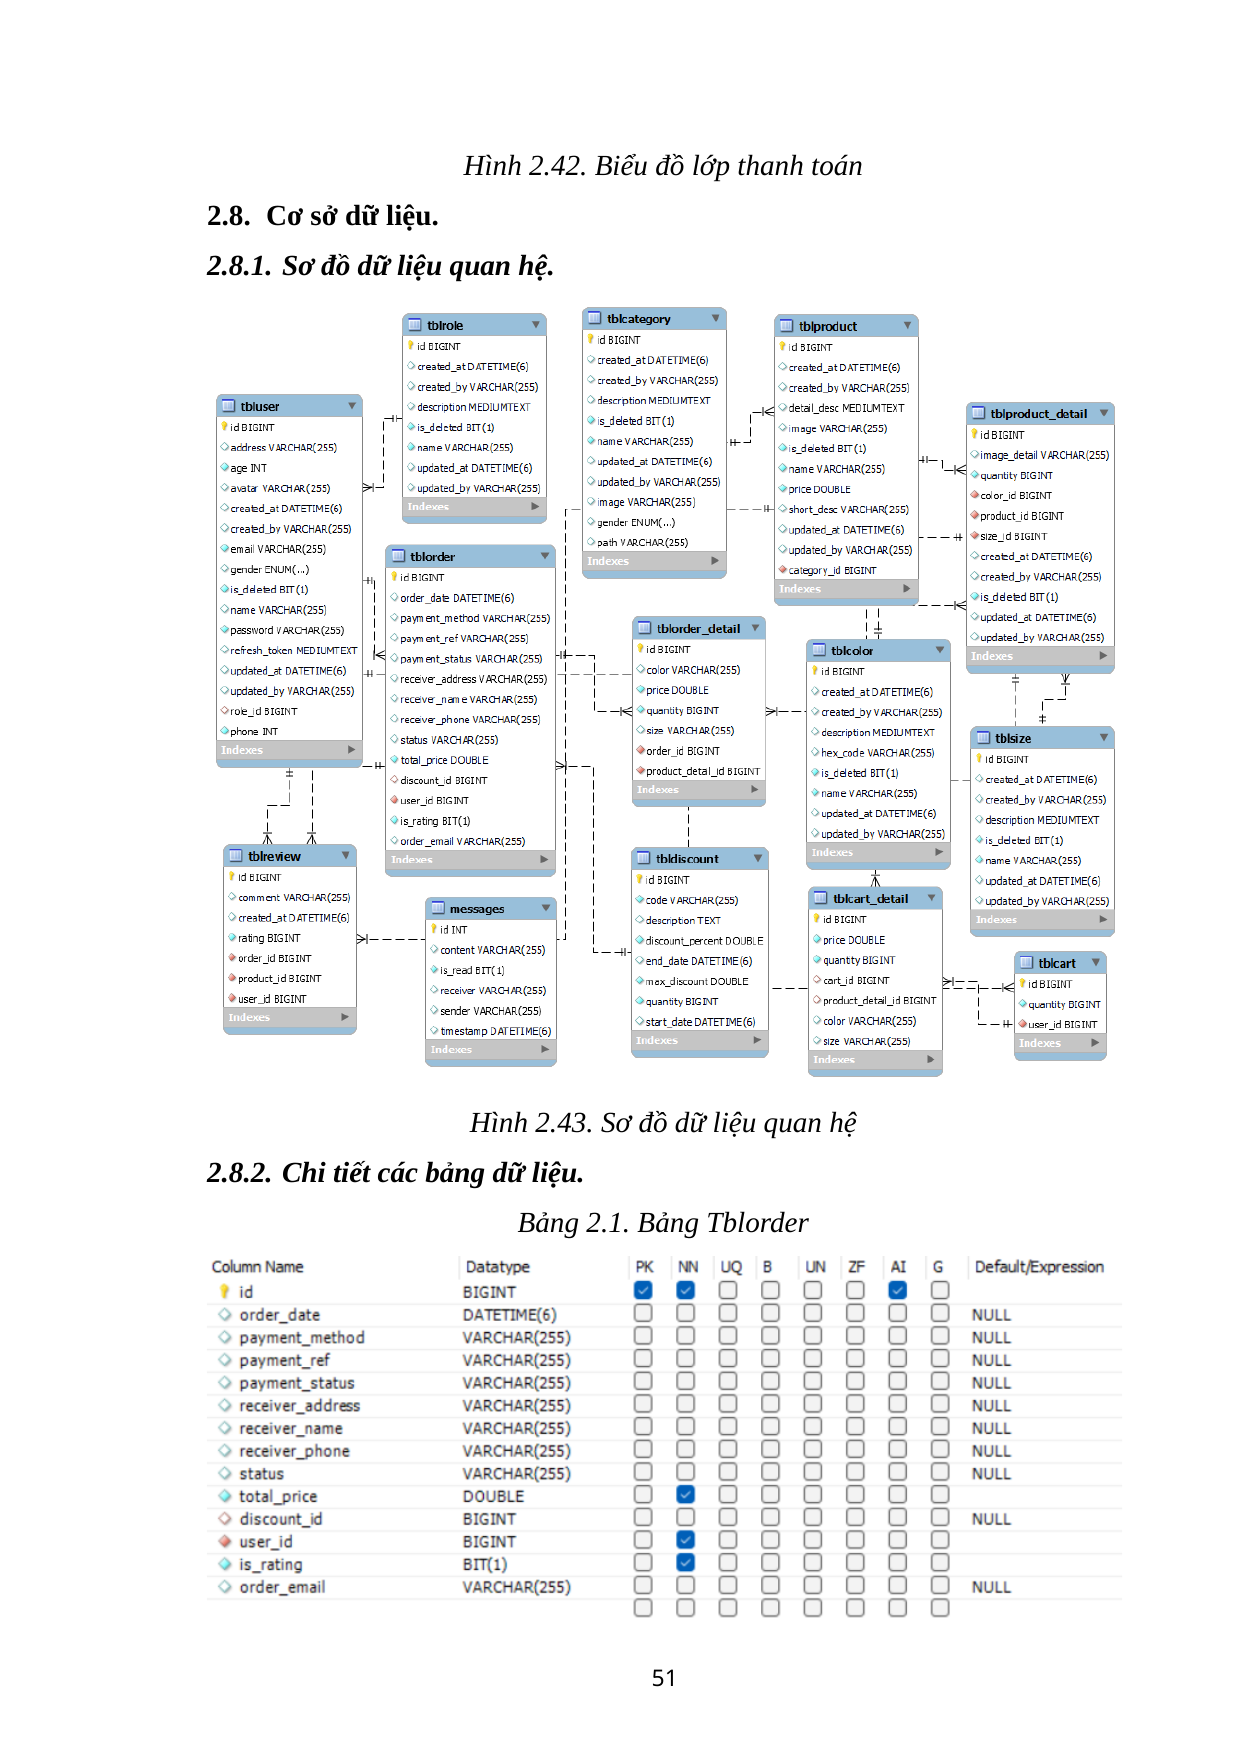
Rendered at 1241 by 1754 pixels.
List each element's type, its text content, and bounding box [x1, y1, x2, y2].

picture [206, 298, 1123, 1086]
text Bảng 2.1. Bảng Tblorder [207, 1206, 1122, 1239]
subtitle Cơ sở dữ liệu. [207, 198, 1122, 232]
picture [206, 1256, 1123, 1620]
text Hình 2.42. Biểu đồ lớp thanh toán [207, 148, 1122, 181]
subtitle Chi tiết các bảng dữ liệu. [207, 1155, 1122, 1189]
text Hình 2.43. Sơ đồ dữ liệu quan hệ [207, 1105, 1122, 1138]
subtitle Sơ đồ dữ liệu quan hệ. [207, 248, 1122, 282]
